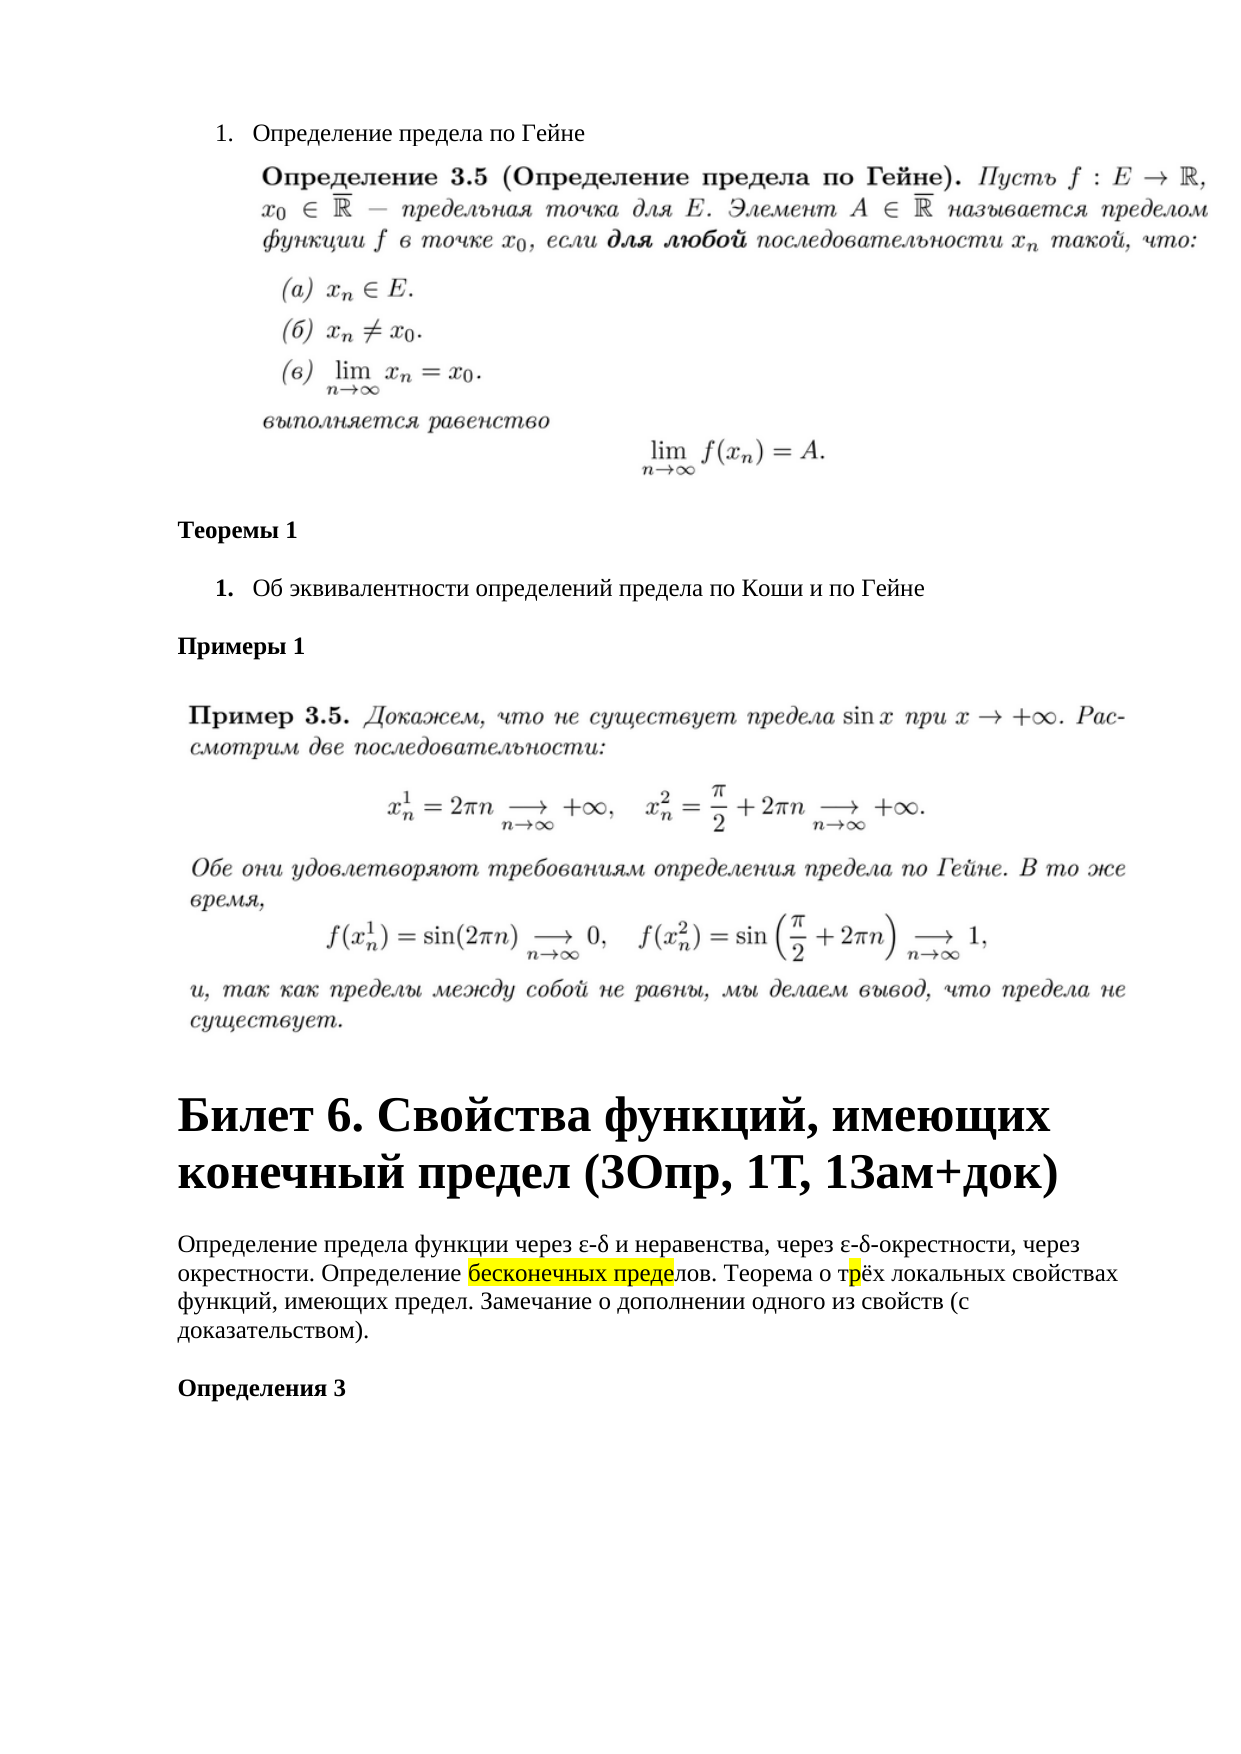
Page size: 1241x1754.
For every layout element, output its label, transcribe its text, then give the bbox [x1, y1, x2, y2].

list Об эквивалентности определений предела по Коши и по Гейне [215, 573, 1152, 602]
text Определение предела функции через ε-δ и неравенства, через ε-δ-окрестности, через окрестности. Определение бесконечных пределов. Теорема о трёх локальных свойствах функций, имеющих предел. Замечание о дополнении одного из свойств (с доказательством). [177, 1229, 1152, 1344]
text Определения 3 [177, 1373, 1152, 1402]
text Теоремы 1 [177, 515, 1152, 544]
picture [177, 688, 1152, 1056]
list Определение предела по Гейне [215, 118, 1152, 147]
text Билет 6. Свойства функций, имеющих конечный предел (3Опр, 1Т, 1Зам+док) [177, 1085, 1152, 1200]
text Примеры 1 [177, 631, 1152, 660]
picture [252, 146, 1227, 486]
